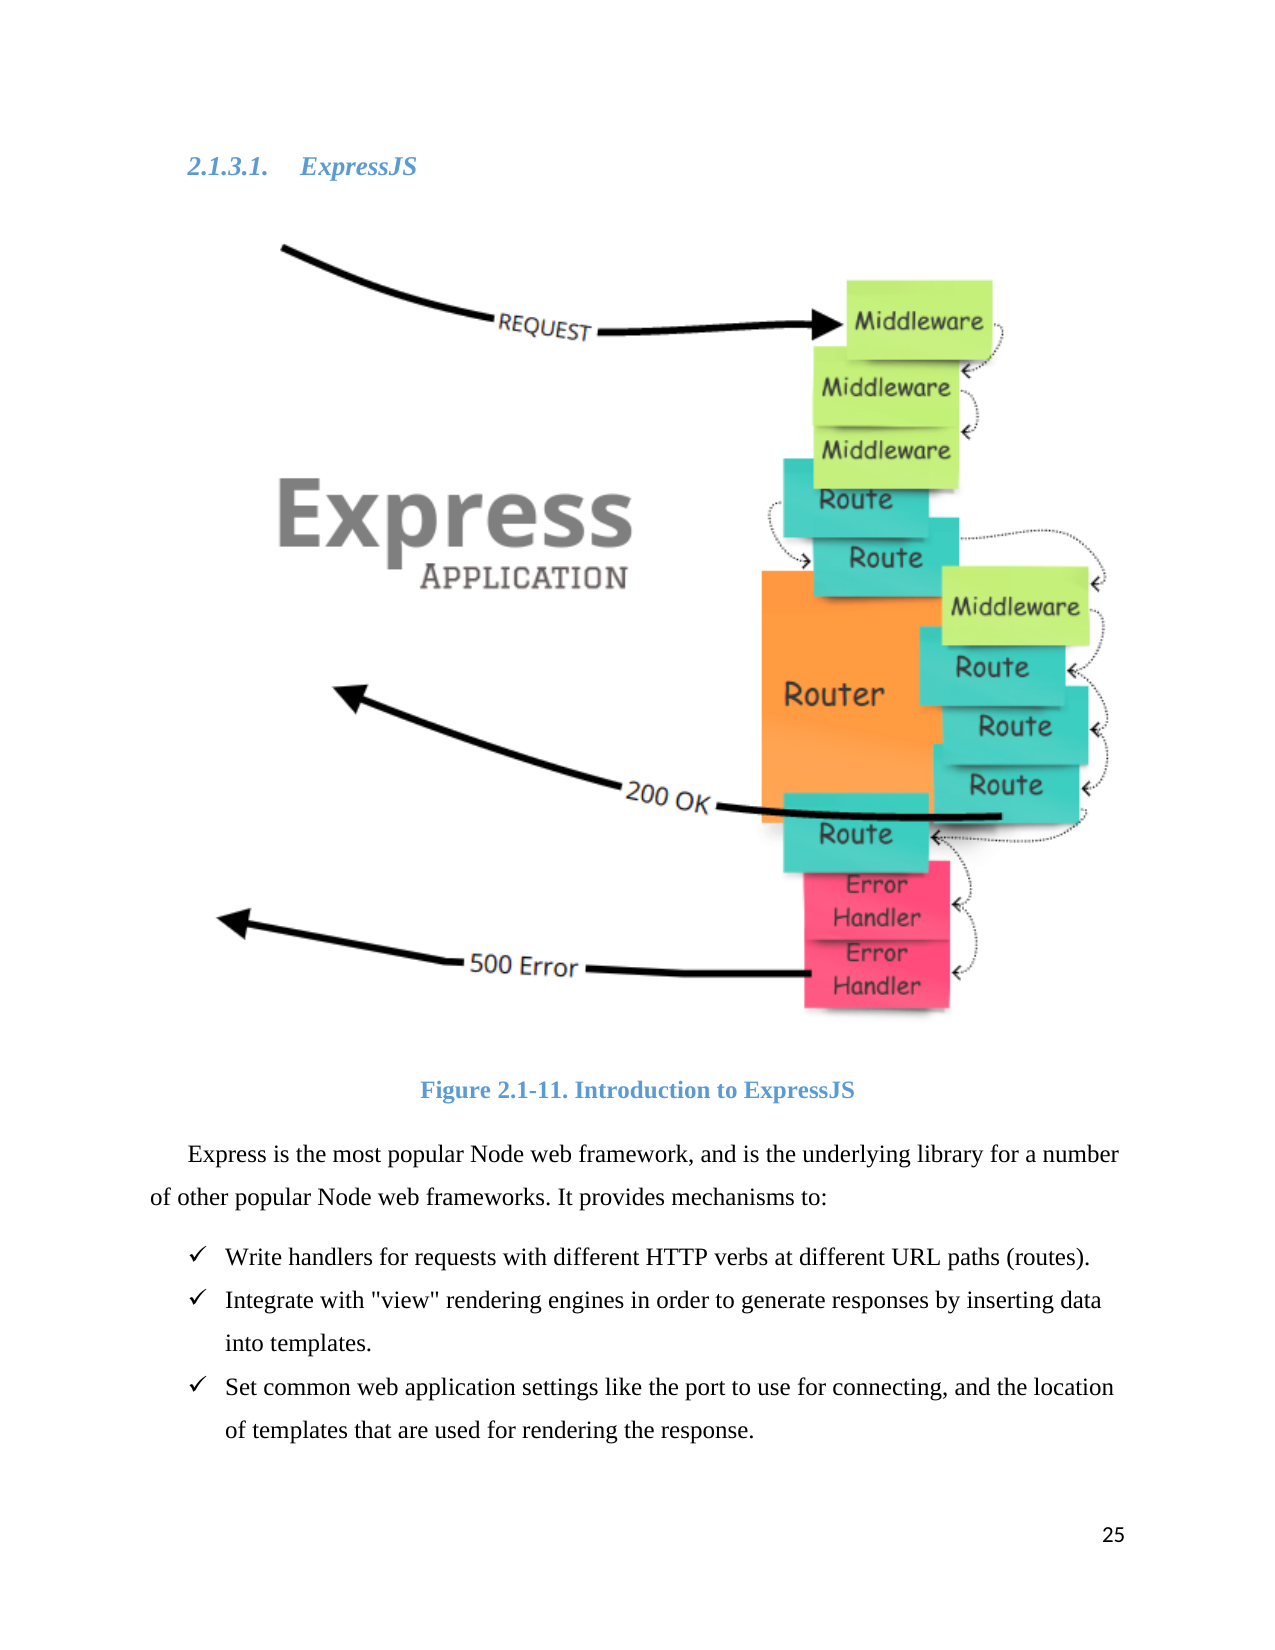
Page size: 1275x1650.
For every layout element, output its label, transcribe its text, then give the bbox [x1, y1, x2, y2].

list Integrate with "view" rendering engines in order to generate responses by inserting data into templates. [187, 1285, 1125, 1357]
list Write handlers for requests with different HTTP verbs at different URL paths (routes). [187, 1242, 1125, 1271]
subtitle ExpressJS [187, 150, 1125, 181]
list Set common web application settings like the port to use for connecting, and the location of templates that are used for rendering the response. [187, 1372, 1125, 1443]
text Figure 2.1-11. Introduction to ExpressJS [150, 1075, 1125, 1104]
text Express is the most popular Node web framework, and is the underlying library for a number of other popular Node web frameworks. It provides mechanisms to: [150, 1139, 1125, 1211]
picture [150, 196, 1125, 1045]
